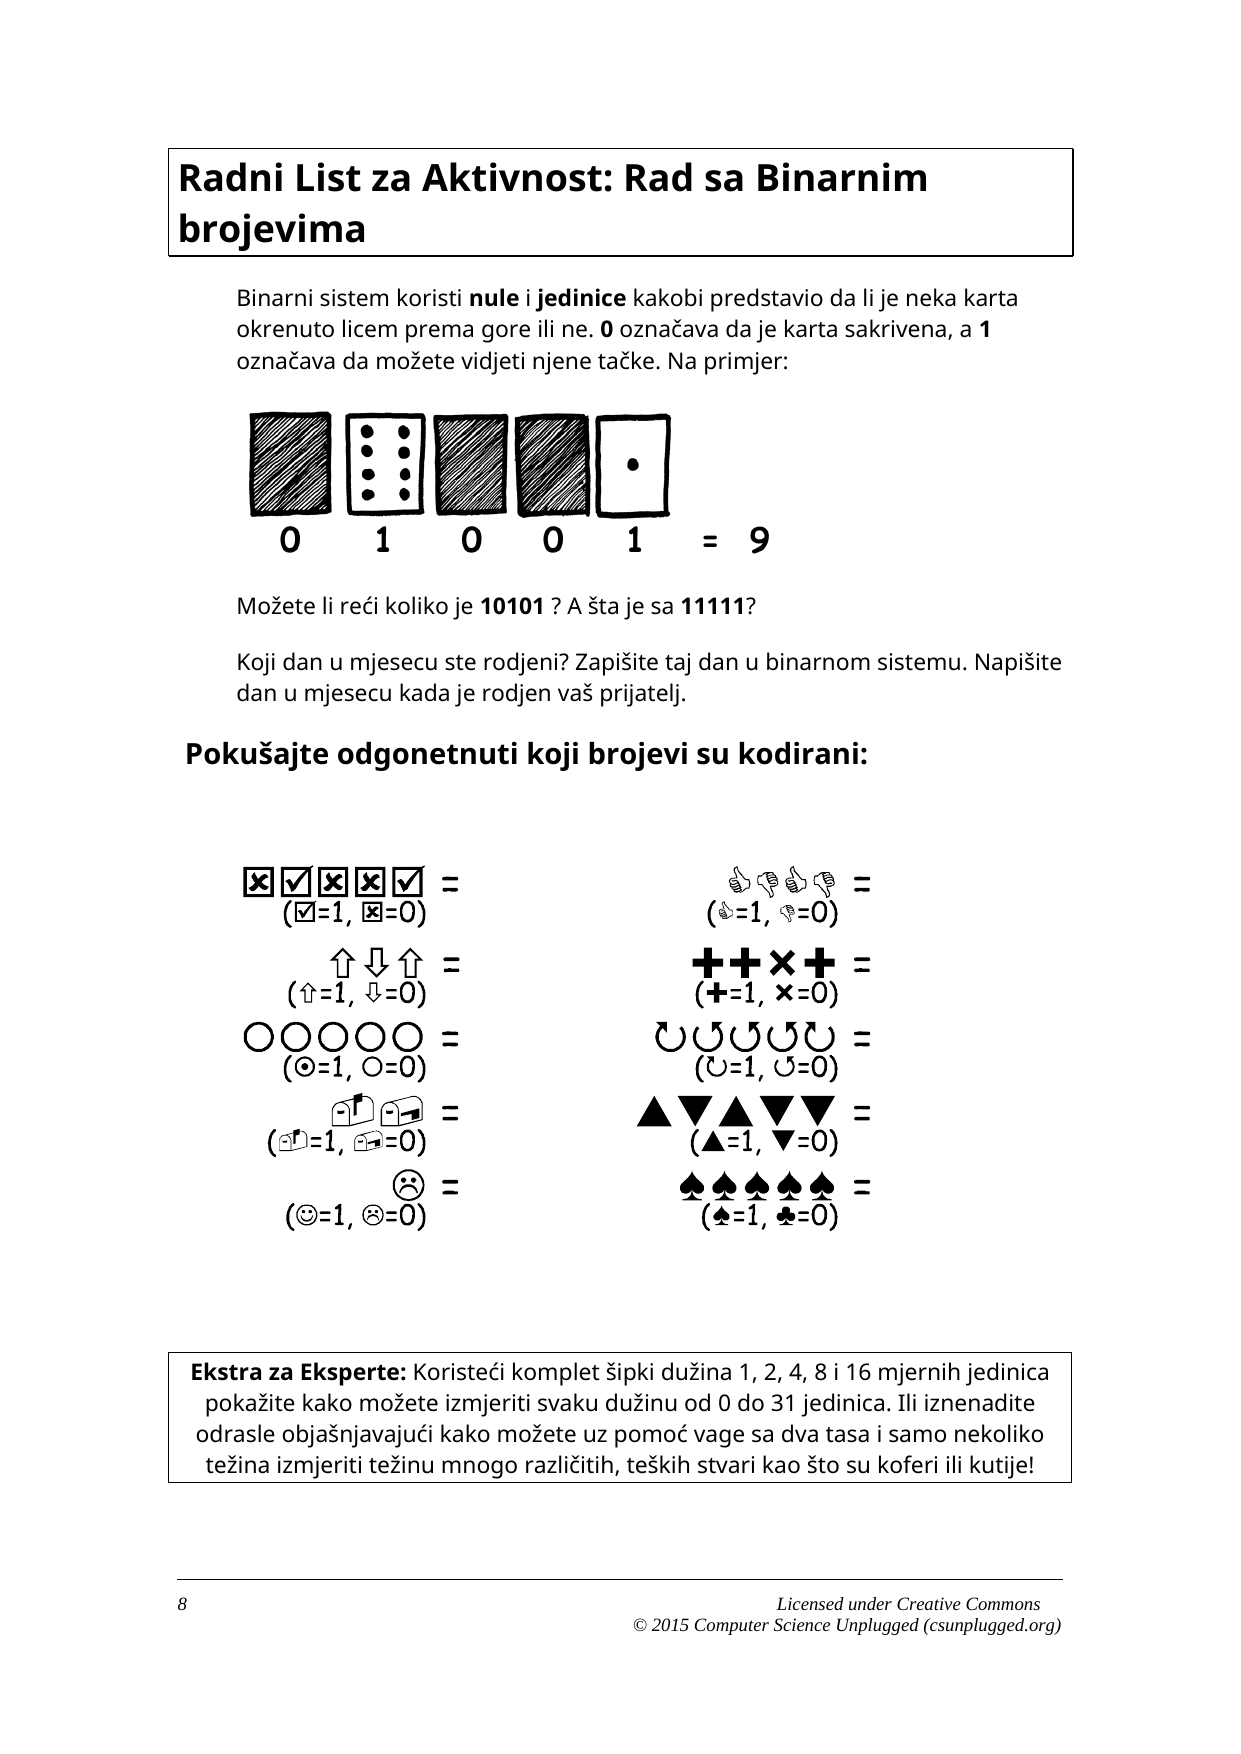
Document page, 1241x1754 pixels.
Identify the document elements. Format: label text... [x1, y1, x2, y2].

text Možete li reći koliko je 10101 ? A šta je sa 11111? [236, 590, 1063, 621]
text Binarni sistem koristi nule i jedinice kakobi predstavio da li je neka karta okrenuto licem prema gore ili ne. 0 označava da je karta sakrivena, a 1 označava da možete vidjeti njene tačke. Na primjer: [236, 282, 1063, 376]
picture [236, 400, 780, 565]
subtitle Pokušajte odgonetnuti koji brojevi su kodirani: [177, 734, 1063, 773]
title Radni List za Aktivnost: Rad sa Binarnim brojevima [169, 149, 1072, 255]
text Ekstra za Eksperte: Koristeći komplet šipki dužina 1, 2, 4, 8 i 16 mjernih jedinica pokažite kako možete izmjeriti svaku dužinu od 0 do 31 jedinica. Ili iznenadite odrasle objašnjavajući kako možete uz pomoć vage sa dva tasa i samo nekoliko težina izmjeriti težinu mnogo različitih, teških stvari kao što su koferi ili kutije! [169, 1353, 1071, 1482]
text Koji dan u mjesecu ste rodjeni? Zapišite taj dan u binarnom sistemu. Napišite dan u mjesecu kada je rodjen vaš prijatelj. [236, 646, 1063, 709]
